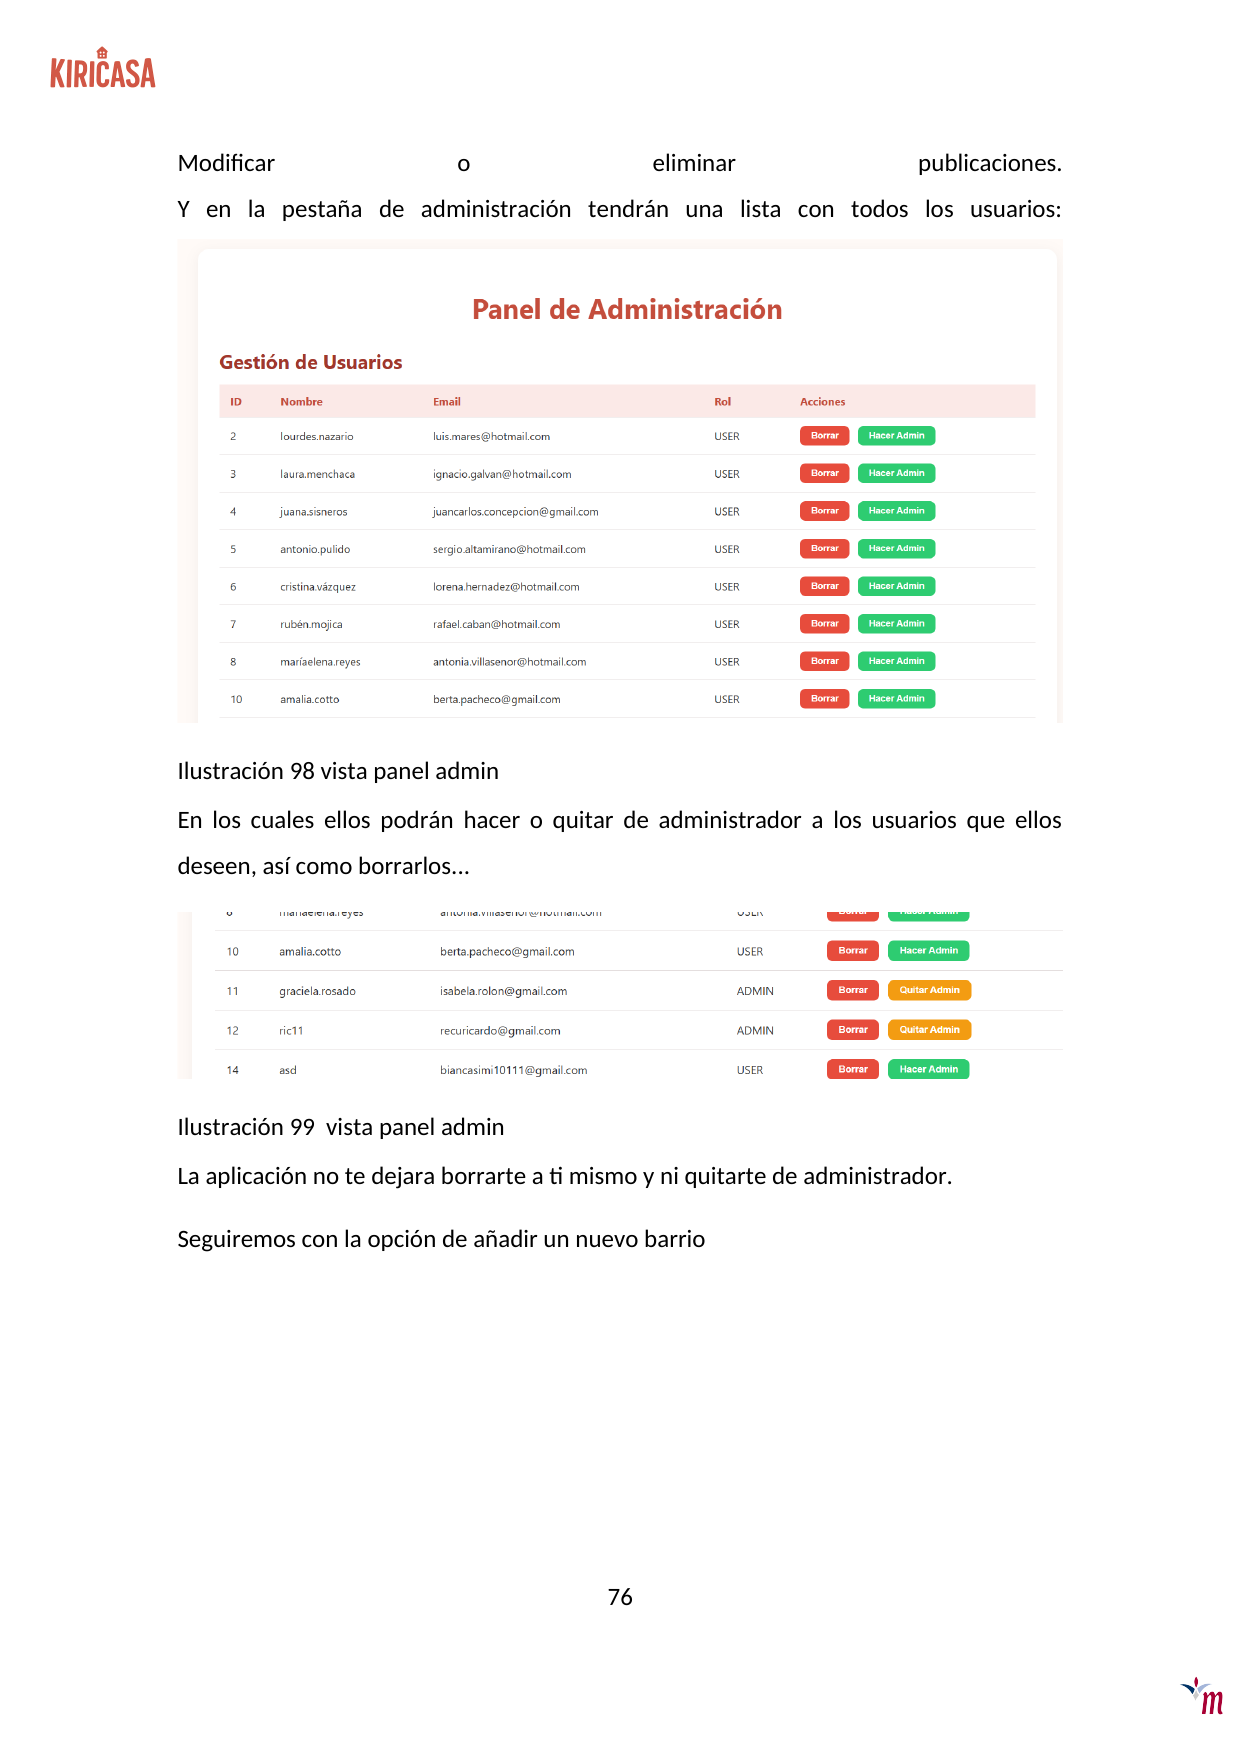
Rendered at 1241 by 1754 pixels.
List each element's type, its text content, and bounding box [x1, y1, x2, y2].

picture [177, 239, 1063, 723]
picture [46, 40, 156, 94]
picture [1168, 1665, 1241, 1732]
picture [177, 912, 1063, 1079]
text Ilustración 98 vista panel admin [177, 755, 1063, 785]
text Ilustración 99 vista panel admin [177, 1111, 1063, 1141]
text La aplicación no te dejara borrarte a ti mismo y ni quitarte de administrador. [177, 1161, 1063, 1191]
text Modificar o eliminar publicaciones. Y en la pestaña de administración tendrán una lista con todos los usuarios: [177, 148, 1063, 239]
text En los cuales ellos podrán hacer o quitar de administrador a los usuarios que ellos deseen, así como borrarlos... [177, 804, 1063, 881]
text Seguiremos con la opción de añadir un nuevo barrio [177, 1223, 1063, 1253]
